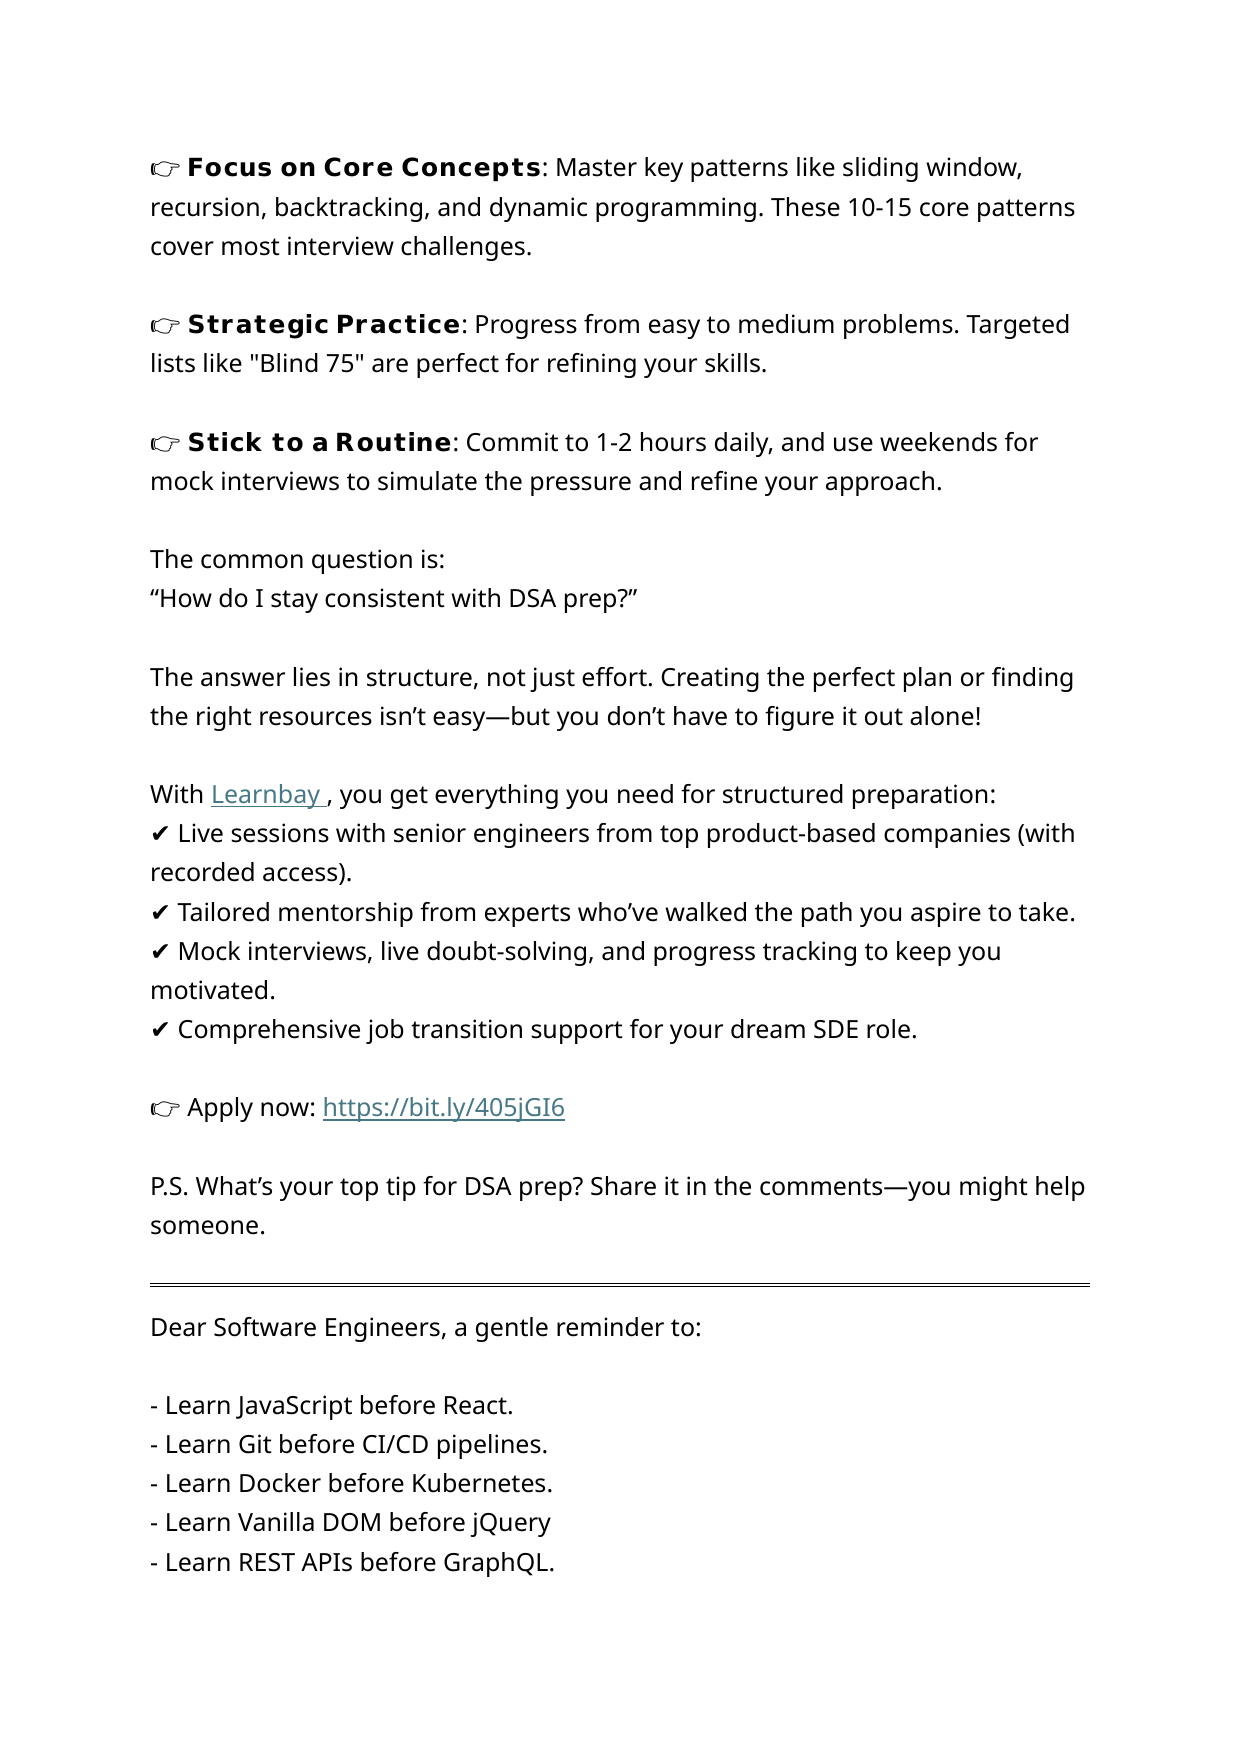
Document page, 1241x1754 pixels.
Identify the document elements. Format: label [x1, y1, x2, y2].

text [150, 150, 1090, 1283]
text [150, 1309, 1090, 1578]
